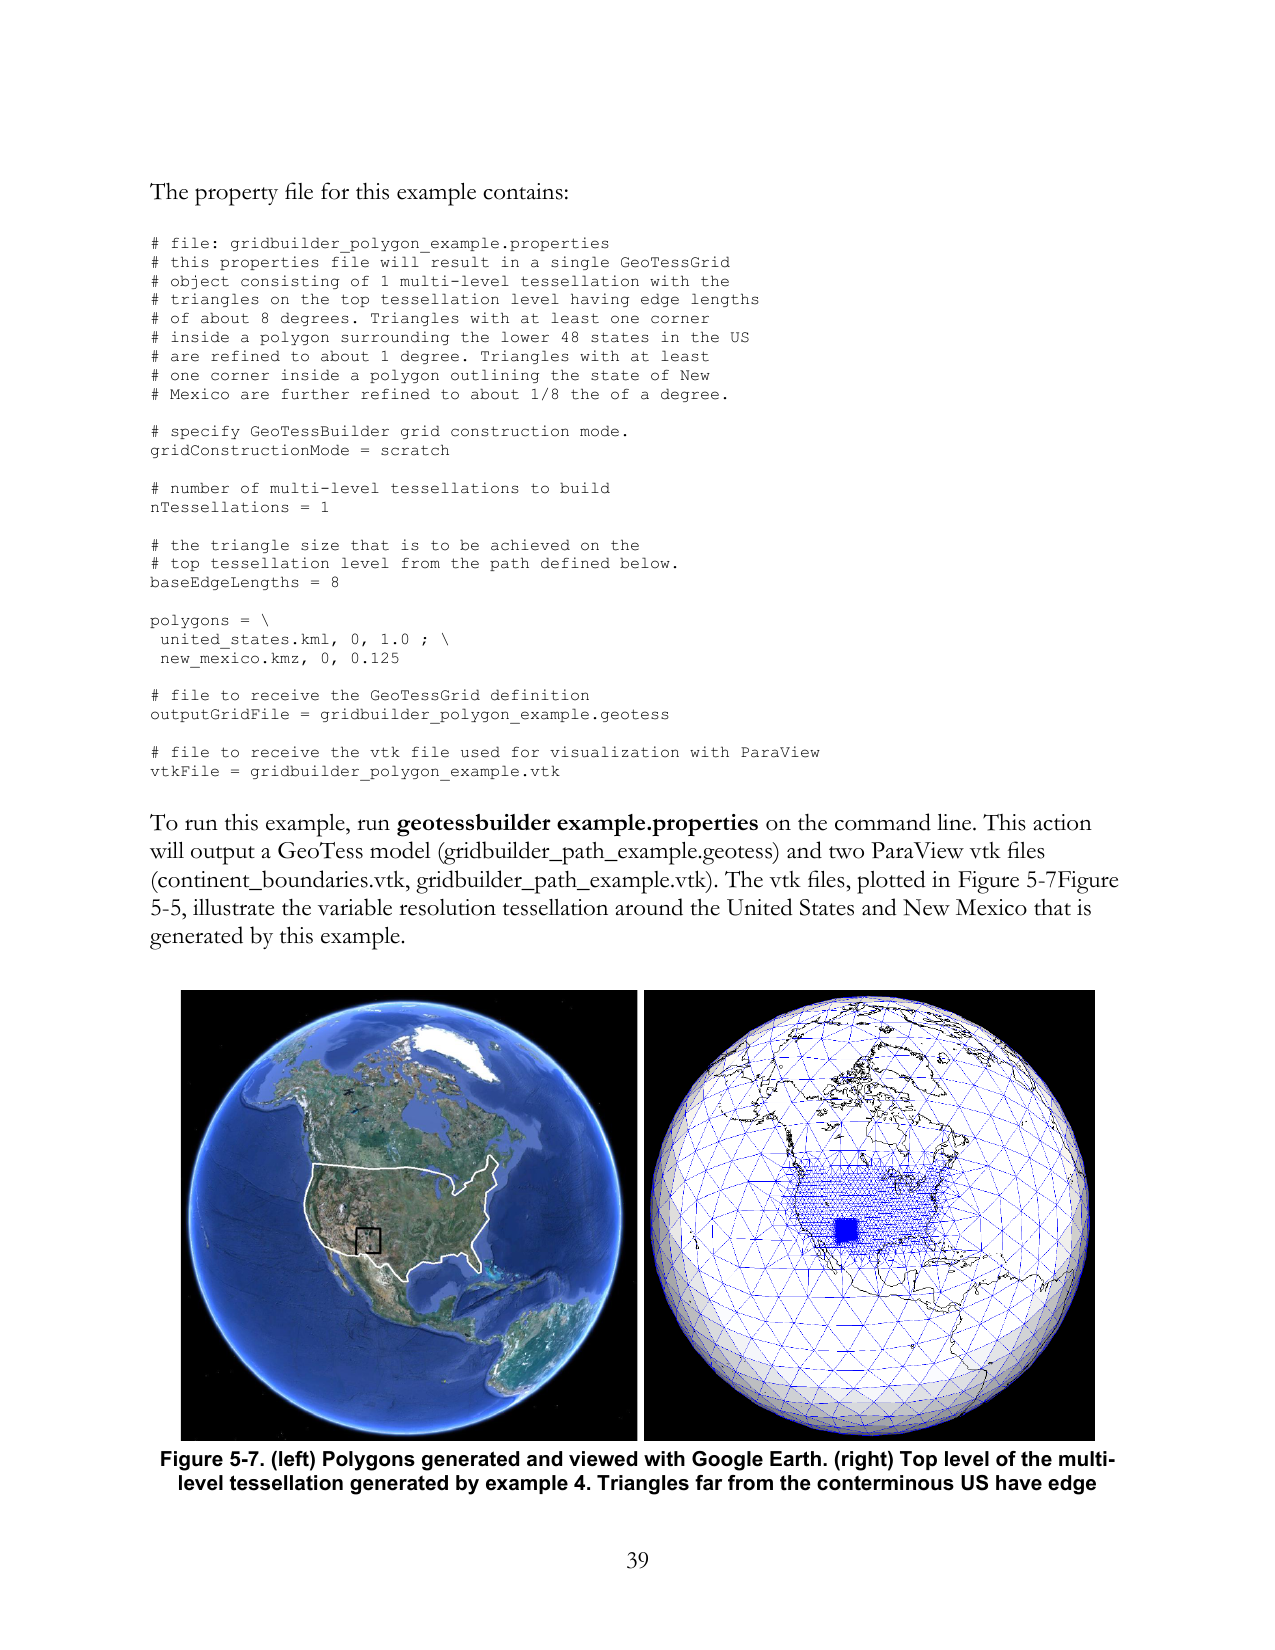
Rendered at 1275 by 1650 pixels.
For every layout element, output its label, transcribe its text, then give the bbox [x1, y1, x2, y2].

text polygons = \ [150, 611, 1125, 630]
text # are refined to about 1 degree. Triangles with at least [150, 347, 1125, 366]
text # triangles on the top tessellation level having edge lengths [150, 291, 1125, 310]
text united_states.kml, 0, 1.0 ; \ [150, 630, 1125, 649]
text # the triangle size that is to be achieved on the [150, 536, 1125, 555]
text # one corner inside a polygon outlining the state of New [150, 366, 1125, 385]
text baseEdgeLengths = 8 [150, 574, 1125, 593]
text vtkFile = gridbuilder_polygon_example.vtk [150, 762, 1125, 781]
text # of about 8 degrees. Triangles with at least one corner [150, 310, 1125, 329]
text # file to receive the GeoTessGrid definition [150, 687, 1125, 706]
text # object consisting of 1 multi-level tessellation with the [150, 272, 1125, 291]
text # top tessellation level from the path defined below. [150, 555, 1125, 574]
text nTessellations = 1 [150, 498, 1125, 517]
text # this properties file will result in a single GeoTessGrid [150, 253, 1125, 272]
text The property file for this example contains: [150, 178, 1125, 206]
text # file: gridbuilder_polygon_example.properties [150, 234, 1125, 253]
text # file to receive the vtk file used for visualization with ParaView [150, 743, 1125, 762]
text # specify GeoTessBuilder grid construction mode. [150, 423, 1125, 442]
text new_mexico.kmz, 0, 0.125 [150, 649, 1125, 668]
text outputGridFile = gridbuilder_polygon_example.geotess [150, 706, 1125, 724]
picture [180, 990, 638, 1441]
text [150, 1447, 1125, 1495]
text # Mexico are further refined to about 1/8 the of a degree. [150, 385, 1125, 404]
text # number of multi-level tessellations to build [150, 479, 1125, 498]
picture [644, 990, 1095, 1441]
text gridConstructionMode = scratch [150, 442, 1125, 461]
text # inside a polygon surrounding the lower 48 states in the US [150, 329, 1125, 347]
